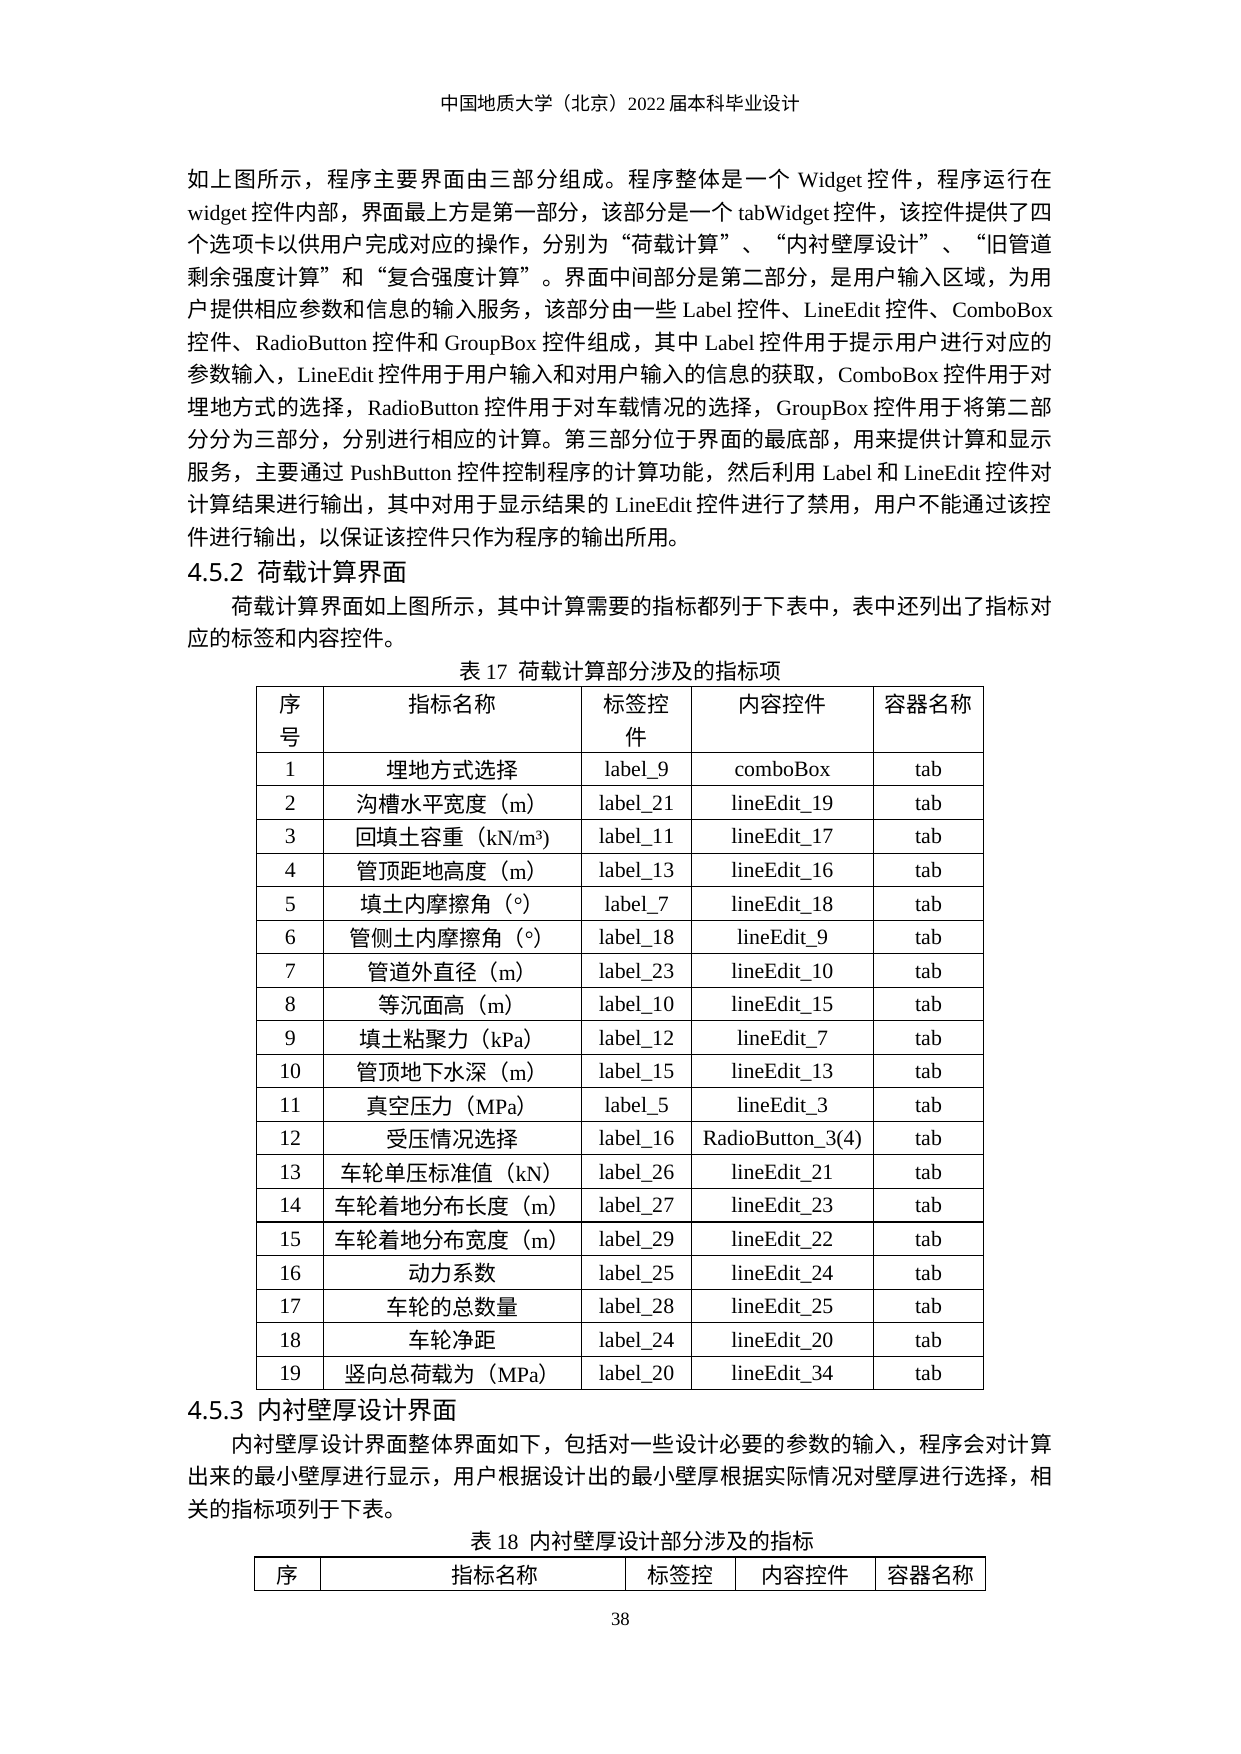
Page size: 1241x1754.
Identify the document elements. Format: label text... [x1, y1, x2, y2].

table_cell 4 [257, 854, 323, 886]
table_header 序号 [257, 687, 323, 752]
table_cell 车轮着地分布宽度（m） [324, 1223, 581, 1255]
table_cell 7 [257, 954, 323, 987]
table_cell 填土内摩擦角（°） [324, 887, 581, 919]
table_cell 14 [257, 1189, 323, 1221]
table_cell 埋地方式选择 [324, 753, 581, 785]
table_cell 18 [257, 1323, 323, 1356]
table_cell 2 [257, 786, 323, 819]
table_cell 17 [257, 1290, 323, 1322]
text 荷载计算界面如上图所示，其中计算需要的指标都列于下表中，表中还列出了指标对应的标签和内容控件。 [187, 588, 1053, 653]
table_cell label_13 [582, 854, 691, 886]
table_cell tab [874, 820, 983, 852]
table_cell 动力系数 [324, 1256, 581, 1288]
table_cell 等沉面高（m） [324, 988, 581, 1020]
table_cell tab [874, 854, 983, 886]
table_cell tab [874, 988, 983, 1020]
table_header 容器名称 [876, 1558, 985, 1590]
table_header 内容控件 [692, 687, 873, 752]
table_cell label_27 [582, 1189, 691, 1221]
subtitle 4.5.2 荷载计算界面 [187, 552, 1053, 588]
table_cell 11 [257, 1088, 323, 1121]
table_cell comboBox [692, 753, 873, 785]
table_cell 9 [257, 1021, 323, 1054]
table_header 指标名称 [324, 687, 581, 752]
table_cell 管顶距地高度（m） [324, 854, 581, 886]
table_cell lineEdit_13 [692, 1055, 873, 1087]
table_cell lineEdit_3 [692, 1088, 873, 1121]
table_cell tab [874, 1189, 983, 1221]
table_cell tab [874, 954, 983, 987]
table_cell lineEdit_7 [692, 1021, 873, 1054]
table_cell label_9 [582, 753, 691, 785]
table_header 内容控件 [736, 1558, 875, 1590]
table_cell label_11 [582, 820, 691, 852]
table_cell label_5 [582, 1088, 691, 1121]
table_cell lineEdit_23 [692, 1189, 873, 1221]
table_cell tab [874, 1223, 983, 1255]
table_cell tab [874, 921, 983, 953]
table_cell 6 [257, 921, 323, 953]
table_cell 回填土容重（kN/m³) [324, 820, 581, 852]
table_cell tab [874, 1357, 983, 1389]
table_cell label_10 [582, 988, 691, 1020]
table_cell 车轮净距 [324, 1323, 581, 1356]
table_cell RadioButton_3(4) [692, 1122, 873, 1154]
table_cell 3 [257, 820, 323, 852]
table_cell lineEdit_18 [692, 887, 873, 919]
table_cell 15 [257, 1223, 323, 1255]
text 如上图所示，程序主要界面由三部分组成。程序整体是一个Widget控件，程序运行在widget控件内部，界面最上方是第一部分，该部分是一个tabWidget控件，该控件提供了四个选项卡以供用户完成对应的操作，分别为“荷载计算”、“内衬壁厚设计”、“旧管道剩余强度计算”和“复合强度计算”。界面中间部分是第二部分，是用户输入区域，为用户提供相应参数和信息的输入服务，该部分由一些Label控件、LineEdit控件、ComboBox控件、RadioButton控件和GroupBox控件组成，其中Label控件用于提示用户进行对应的参数输入，LineEdit控件用于用户输入和对用户输入的信息的获取，ComboBox控件用于对埋地方式的选择，RadioButton控件用于对车载情况的选择，GroupBox控件用于将第二部分分为三部分，分别进行相应的计算。第三部分位于界面的最底部，用来提供计算和显示服务，主要通过PushButton控件控制程序的计算功能，然后利用Label和LineEdit控件对计算结果进行输出，其中对用于显示结果的LineEdit控件进行了禁用，用户不能通过该控件进行输出，以保证该控件只作为程序的输出所用。 [187, 162, 1053, 552]
table_cell lineEdit_10 [692, 954, 873, 987]
table_cell 填土粘聚力（kPa） [324, 1021, 581, 1054]
table_cell 受压情况选择 [324, 1122, 581, 1154]
table_cell tab [874, 1256, 983, 1288]
table_cell label_24 [582, 1323, 691, 1356]
table_cell 管道外直径（m） [324, 954, 581, 987]
table_cell 管顶地下水深（m） [324, 1055, 581, 1087]
table_cell tab [874, 1055, 983, 1087]
table_cell tab [874, 786, 983, 819]
table_cell lineEdit_20 [692, 1323, 873, 1356]
table_cell lineEdit_24 [692, 1256, 873, 1288]
text 表17 荷载计算部分涉及的指标项 [187, 653, 1053, 686]
table_cell 沟槽水平宽度（m） [324, 786, 581, 819]
table_cell label_16 [582, 1122, 691, 1154]
table_cell lineEdit_17 [692, 820, 873, 852]
table_header 序号 [255, 1558, 320, 1590]
table_cell 5 [257, 887, 323, 919]
table_cell tab [874, 753, 983, 785]
table_cell tab [874, 887, 983, 919]
table_cell lineEdit_22 [692, 1223, 873, 1255]
table_cell label_21 [582, 786, 691, 819]
table_cell label_15 [582, 1055, 691, 1087]
table_cell tab [874, 1088, 983, 1121]
table_cell label_7 [582, 887, 691, 919]
table_cell label_23 [582, 954, 691, 987]
table_cell 10 [257, 1055, 323, 1087]
table_cell 竖向总荷载为（MPa） [324, 1357, 581, 1389]
table_cell lineEdit_16 [692, 854, 873, 886]
text 表18 内衬壁厚设计部分涉及的指标 [187, 1524, 1053, 1556]
table_cell label_12 [582, 1021, 691, 1054]
table_cell lineEdit_34 [692, 1357, 873, 1389]
table_cell lineEdit_19 [692, 786, 873, 819]
table_cell 13 [257, 1155, 323, 1188]
table_cell 车轮单压标准值（kN） [324, 1155, 581, 1188]
text 内衬壁厚设计界面整体界面如下，包括对一些设计必要的参数的输入，程序会对计算出来的最小壁厚进行显示，用户根据设计出的最小壁厚根据实际情况对壁厚进行选择，相关的指标项列于下表。 [187, 1426, 1053, 1524]
table_header 指标名称 [321, 1558, 625, 1590]
table_cell 16 [257, 1256, 323, 1288]
table_cell tab [874, 1155, 983, 1188]
table_cell tab [874, 1122, 983, 1154]
table_cell lineEdit_25 [692, 1290, 873, 1322]
table_cell 8 [257, 988, 323, 1020]
table_cell tab [874, 1290, 983, 1322]
table_cell 管侧土内摩擦角（°） [324, 921, 581, 953]
table_cell 车轮着地分布长度（m） [324, 1189, 581, 1221]
table_cell 真空压力（MPa） [324, 1088, 581, 1121]
table_cell tab [874, 1323, 983, 1356]
table_cell 19 [257, 1357, 323, 1389]
table_cell tab [874, 1021, 983, 1054]
table_cell 1 [257, 753, 323, 785]
table_header 标签控件 [582, 687, 691, 752]
table_cell label_25 [582, 1256, 691, 1288]
table_cell lineEdit_15 [692, 988, 873, 1020]
table_cell label_26 [582, 1155, 691, 1188]
table_header 容器名称 [874, 687, 983, 752]
subtitle 4.5.3 内衬壁厚设计界面 [187, 1390, 1053, 1426]
table_cell label_18 [582, 921, 691, 953]
table_cell 12 [257, 1122, 323, 1154]
table_header 标签控件 [626, 1558, 735, 1590]
table_cell 车轮的总数量 [324, 1290, 581, 1322]
table_cell label_20 [582, 1357, 691, 1389]
table_cell lineEdit_9 [692, 921, 873, 953]
table_cell label_28 [582, 1290, 691, 1322]
table_cell lineEdit_21 [692, 1155, 873, 1188]
table_cell label_29 [582, 1223, 691, 1255]
